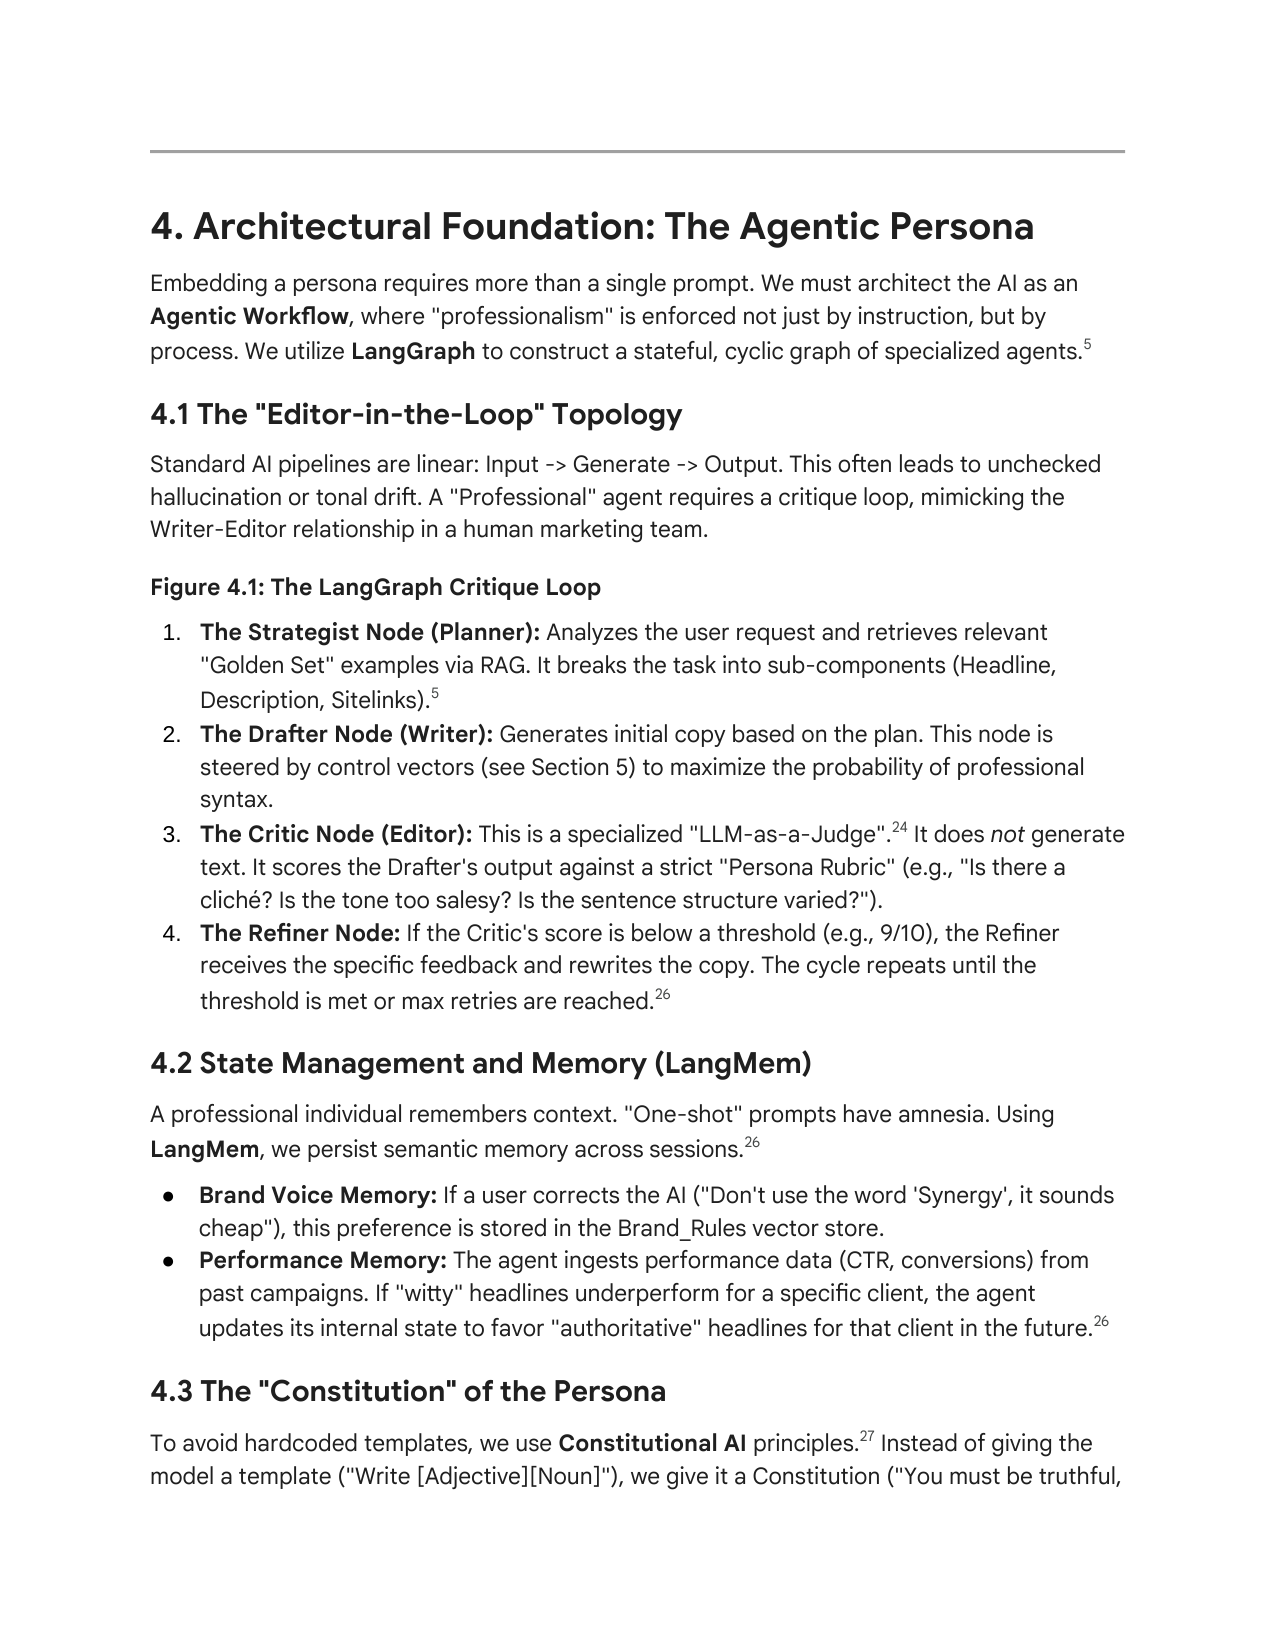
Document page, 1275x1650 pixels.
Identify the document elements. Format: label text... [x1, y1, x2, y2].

list The Critic Node (Editor): This is a specialized "LLM-as-a-Judge".24 It does not generate text. It scores the Drafter's output against a strict "Persona Rubric" (e.g., "Is there a cliché? Is the tone too salesy? Is the sentence structure varied?"). [162, 818, 1125, 915]
text Figure 4.1: The LangGraph Critique Loop [150, 573, 1125, 602]
text A professional individual remembers context. "One-shot" prompts have amnesia. Using LangMem, we persist semantic memory across sessions.26 [150, 1100, 1125, 1164]
list The Strategist Node (Planner): Analyzes the user request and retrieves relevant "Golden Set" examples via RAG. It breaks the task into sub-components (Headline, Description, Sitelinks).5 [162, 619, 1125, 716]
list The Drafter Node (Writer): Generates initial copy based on the plan. This node is steered by control vectors (see Section 5) to maximize the probability of professional syntax. [162, 720, 1125, 814]
list Performance Memory: The agent ingests performance data (CTR, conversions) from past campaigns. If "witty" headlines underperform for a specific client, the agent updates its internal state to favor "authoritative" headlines for that client in the future.26 [161, 1247, 1125, 1344]
subtitle 4. Architectural Foundation: The Agentic Persona [150, 154, 1125, 251]
list The Refiner Node: If the Critic's score is below a threshold (e.g., 9/10), the Refiner receives the specific feedback and rewrites the copy. The cycle repeats until the threshold is met or max retries are reached.26 [162, 919, 1125, 1016]
subtitle 4.3 The "Constitution" of the Persona [150, 1373, 1125, 1410]
text Embedding a persona requires more than a single prompt. We must architect the AI as an Agentic Workflow, where "professionalism" is enforced not just by instruction, but by process. We utilize LangGraph to construct a stateful, cyclic graph of specialized agents.5 [150, 269, 1125, 367]
text Standard AI pipelines are linear: Input -> Generate -> Output. This often leads to unchecked hallucination or tonal drift. A "Professional" agent requires a critique loop, mimicking the Writer-Editor relationship in a human marketing team. [150, 450, 1125, 544]
subtitle 4.2 State Management and Memory (LangMem) [150, 1046, 1125, 1082]
list Brand Voice Memory: If a user corrects the AI ("Don't use the word 'Synergy', it sounds cheap"), this preference is stored in the Brand_Rules vector store. [161, 1181, 1125, 1243]
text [150, 1427, 1125, 1491]
subtitle 4.1 The "Editor-in-the-Loop" Topology [150, 396, 1125, 433]
